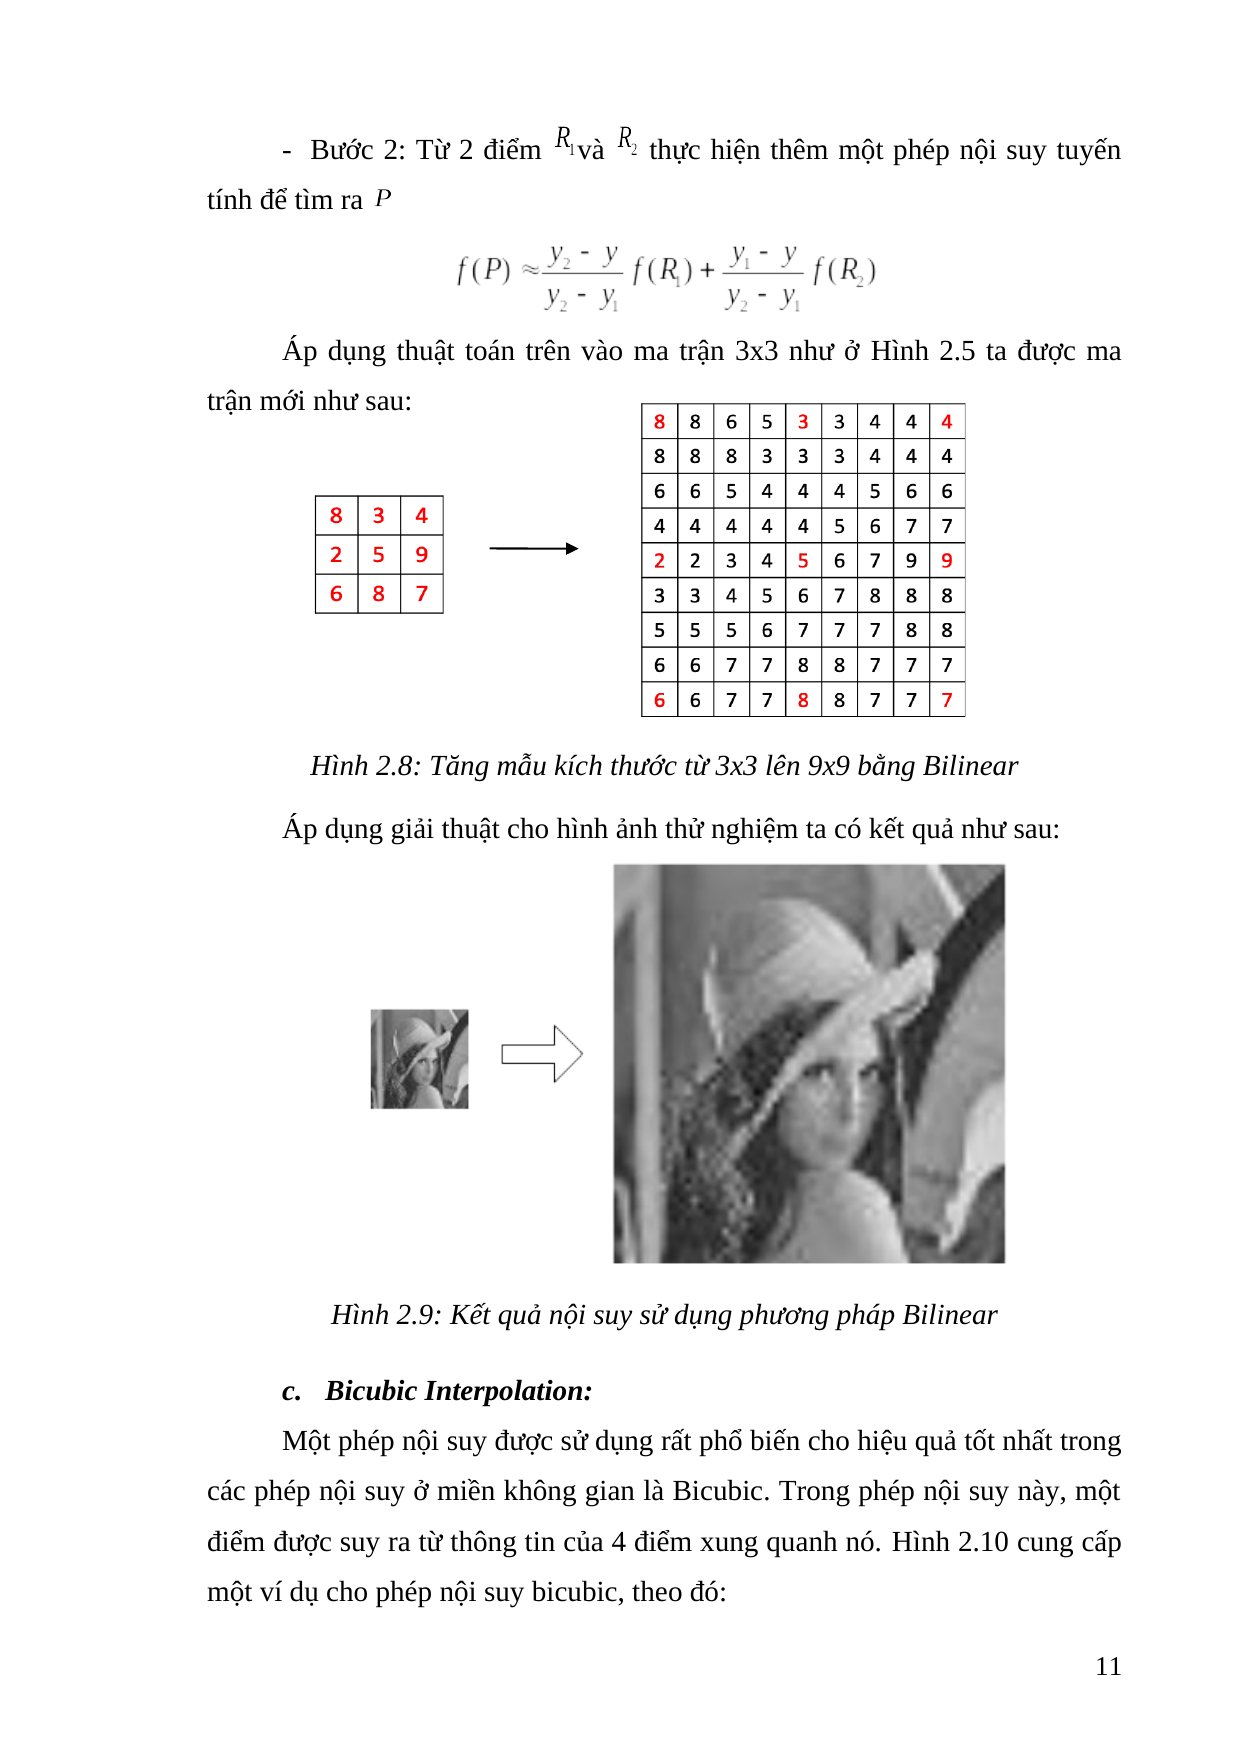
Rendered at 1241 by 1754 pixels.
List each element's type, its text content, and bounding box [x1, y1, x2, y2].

text Áp dụng giải thuật cho hình ảnh thử nghiệm ta có kết quả như sau: [207, 811, 1122, 844]
list Bước 2: Từ 2 điểm và thực hiện thêm một phép nội suy tuyến tính để tìm ra [207, 118, 1122, 216]
picture [314, 492, 444, 621]
list Bicubic Interpolation: [207, 1373, 1122, 1406]
picture [640, 400, 966, 726]
